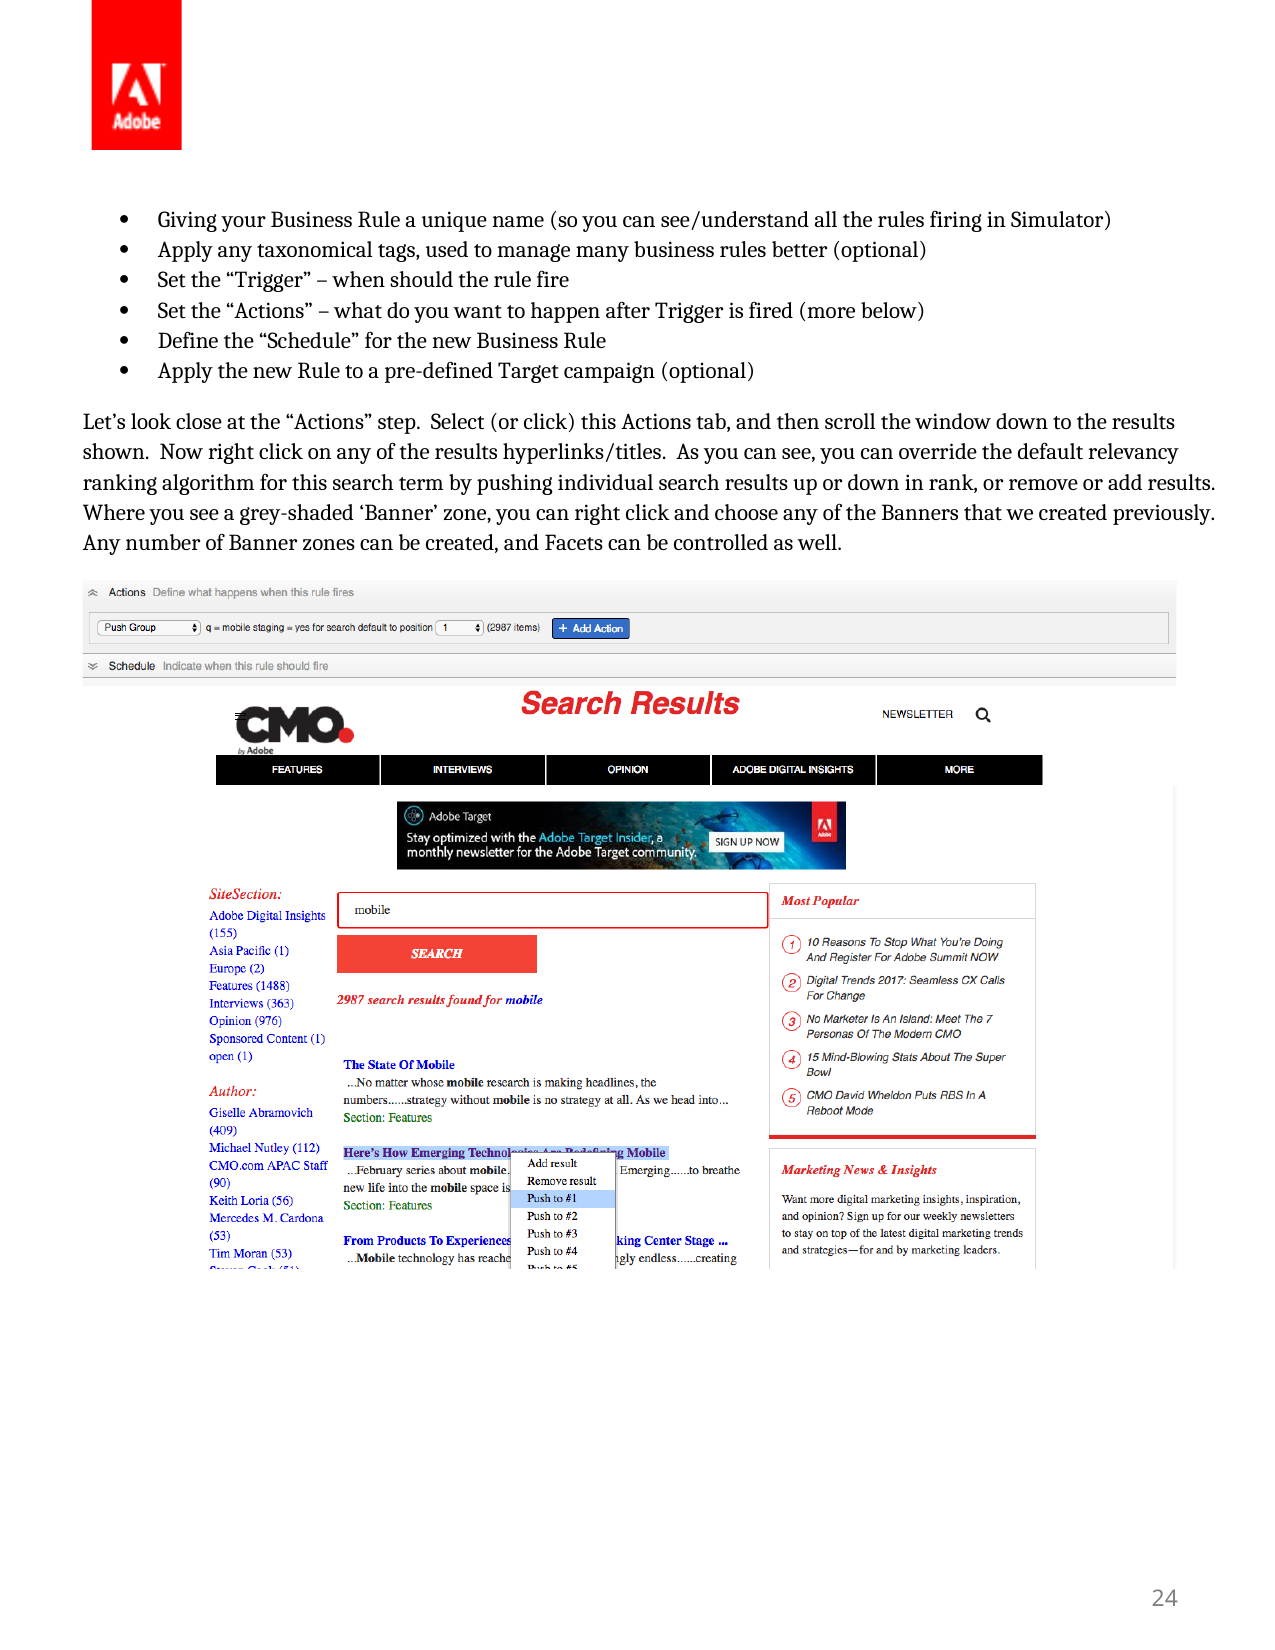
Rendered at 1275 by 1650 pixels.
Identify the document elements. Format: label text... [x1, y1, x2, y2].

list Apply the new Rule to a pre-defined Target campaign (optional) [120, 358, 1222, 384]
list Giving your Business Rule a unique name (so you can see/understand all the rules firing in Simulator) [120, 207, 1222, 233]
picture [52, 0, 182, 150]
text Let’s look close at the “Actions” step. Select (or click) this Actions tab, and then scroll the window down to the results shown. Now right click on any of the results hyperlinks/titles. As you can see, you can override the default relevancy ranking algorithm for this search term by pushing individual search results up or down in rank, or remove or add results. Where you see a grey-shaded ‘Banner’ zone, you can right click and choose any of the Banners that we created previously. Any number of Banner zones can be created, and Facets can be controlled as well. [83, 409, 1222, 556]
list Set the “Actions” – what do you want to happen after Trigger is fired (more below) [120, 297, 1222, 324]
list Set the “Trigger” – when should the rule fire [120, 267, 1222, 293]
list Apply any taxonomical tags, used to manage many business rules better (optional) [120, 237, 1222, 263]
list Define the “Schedule” for the new Business Rule [120, 328, 1222, 354]
picture [82, 580, 1177, 1269]
